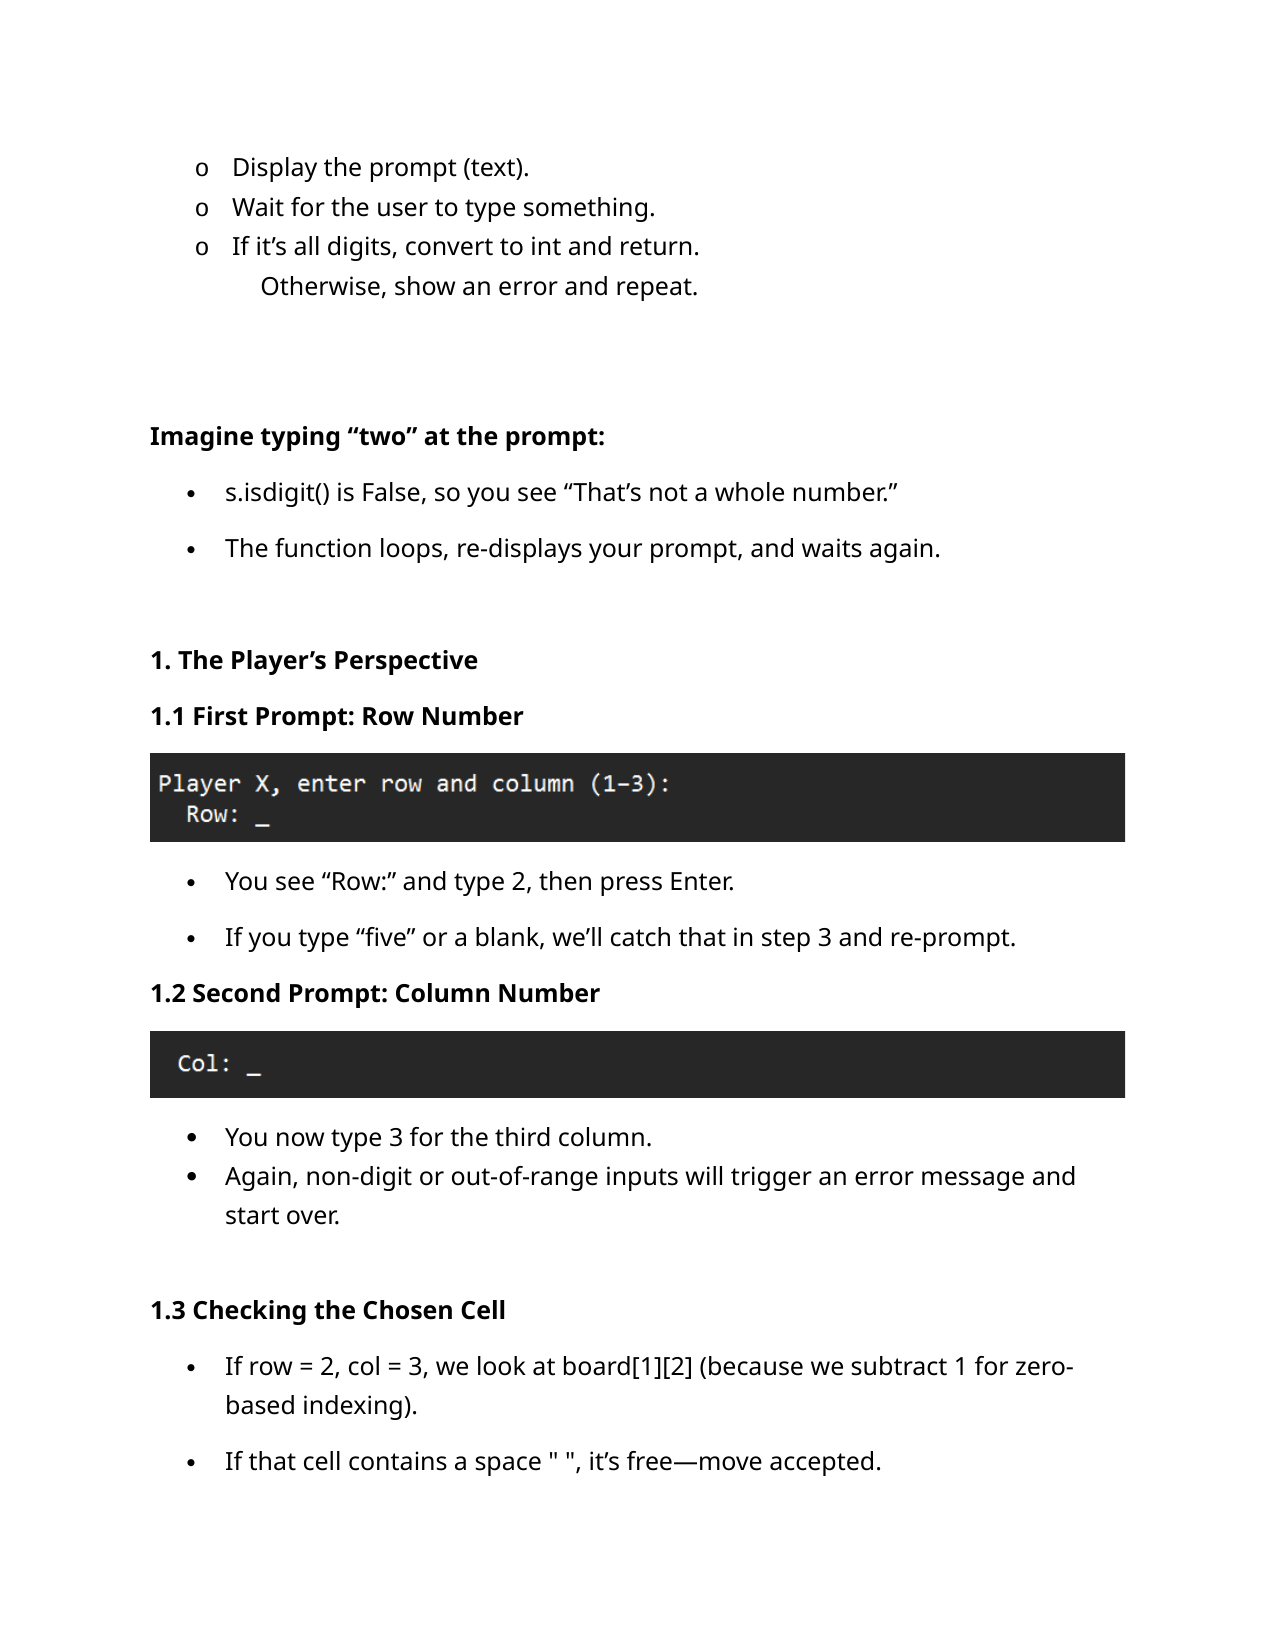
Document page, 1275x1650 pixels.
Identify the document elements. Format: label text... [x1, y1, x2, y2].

text Otherwise, show an error and repeat. [150, 268, 1125, 302]
list Again, non-digit or out-of-range inputs will trigger an error message and start over. [187, 1159, 1125, 1232]
list The function loops, re-displays your prompt, and waits again. [187, 531, 1125, 565]
list If row = 2, col = 3, we look at board[1][2] (because we subtract 1 for zero-based indexing). [187, 1349, 1125, 1422]
list Display the prompt (text). [194, 150, 1125, 184]
list Wait for the user to type something. [194, 189, 1125, 224]
list If you type “five” or a blank, we’ll catch that in step 3 and re-prompt. [187, 919, 1125, 953]
picture [150, 753, 1125, 842]
text 1.1 First Prompt: Row Number [150, 698, 1125, 732]
picture [150, 1031, 1125, 1098]
list You see “Row:” and type 2, then press Enter. [187, 864, 1125, 898]
list If that cell contains a space " ", it’s free—move accepted. [187, 1444, 1125, 1478]
text 1.3 Checking the Chosen Cell [150, 1293, 1125, 1327]
list You now type 3 for the third column. [187, 1120, 1125, 1154]
text 1.2 Second Prompt: Column Number [150, 975, 1125, 1009]
text Imagine typing “two” at the prompt: [150, 419, 1125, 453]
list s.isdigit() is False, so you see “That’s not a whole number.” [187, 475, 1125, 509]
text 1. The Player’s Perspective [150, 642, 1125, 676]
list If it’s all digits, convert to int and return. [194, 229, 1125, 263]
